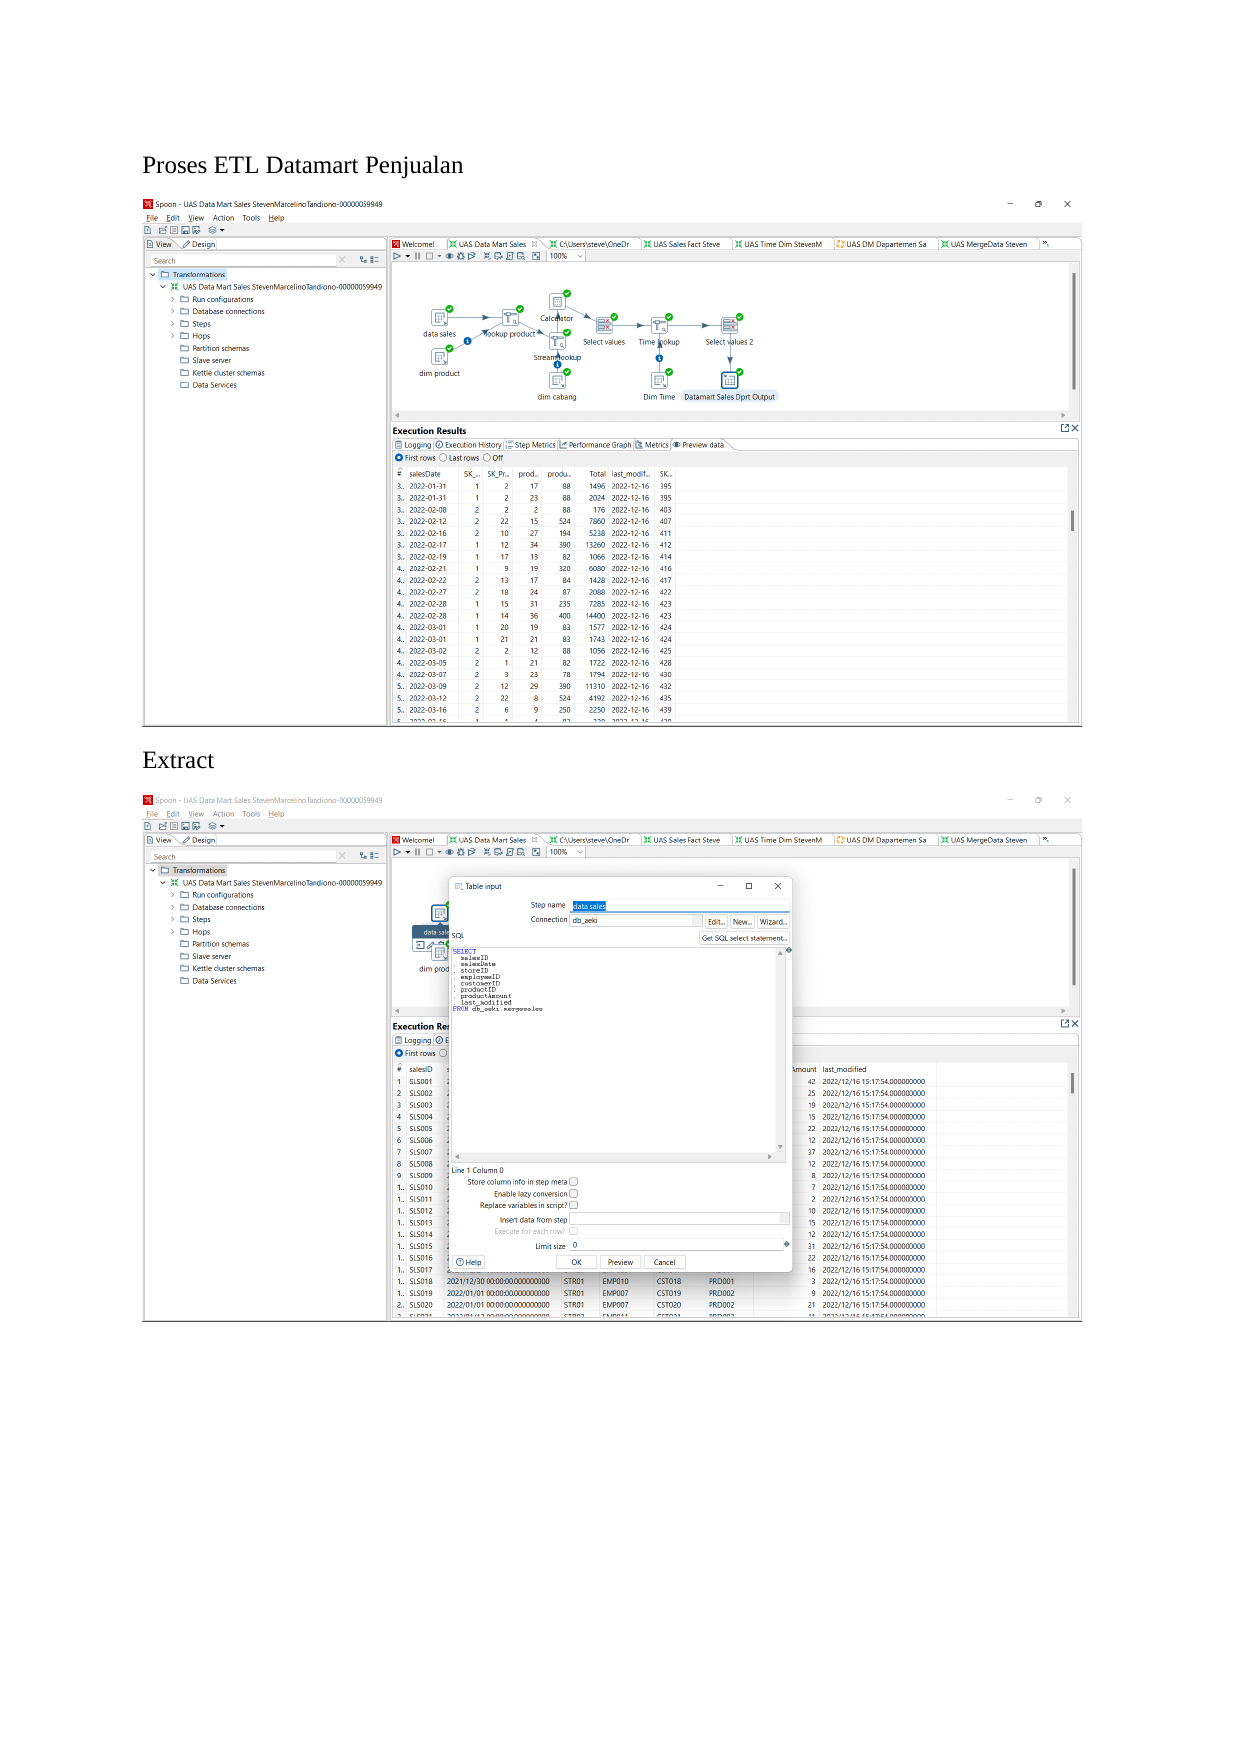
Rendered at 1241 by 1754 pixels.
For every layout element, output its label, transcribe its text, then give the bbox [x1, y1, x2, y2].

text Proses ETL Datamart Penjualan [142, 150, 1090, 179]
picture [142, 793, 1083, 1322]
text Extract [142, 745, 1090, 774]
picture [142, 197, 1083, 727]
